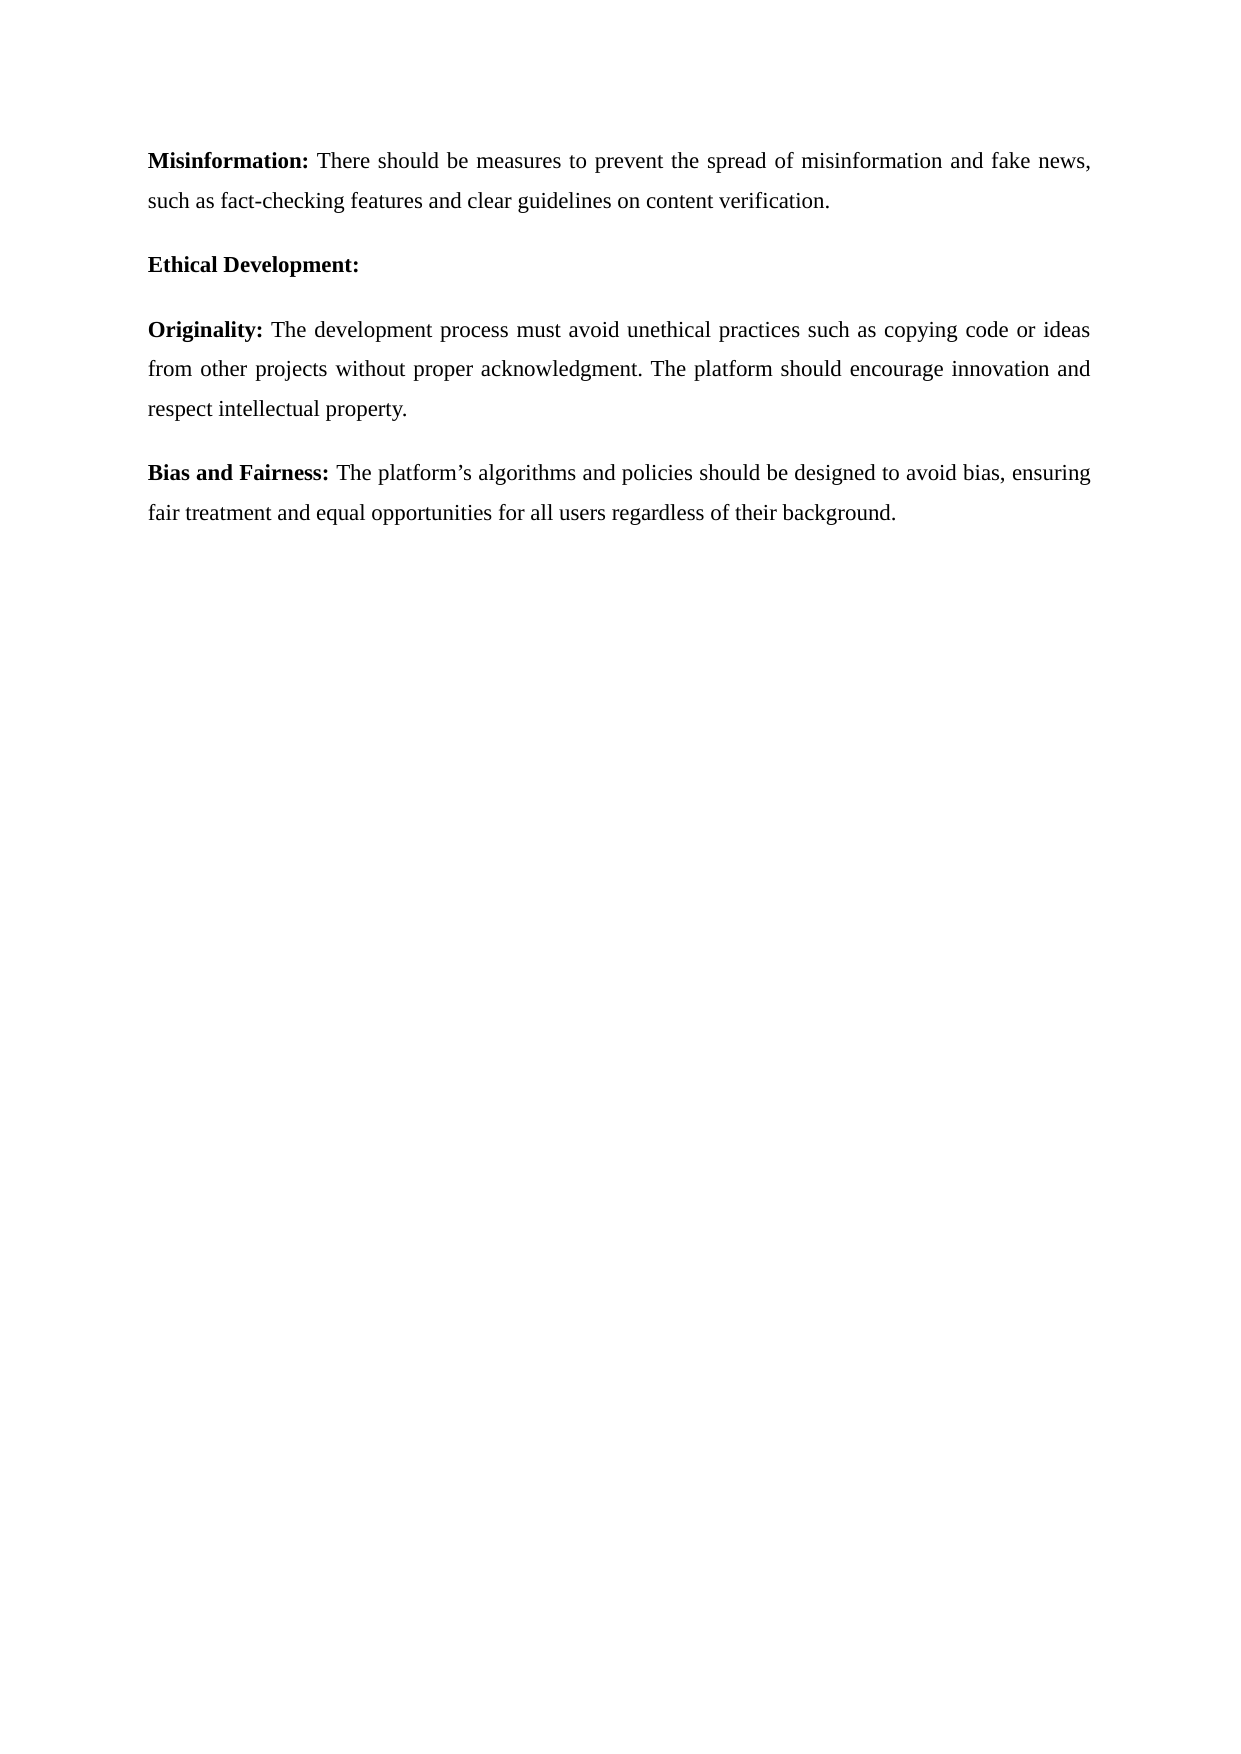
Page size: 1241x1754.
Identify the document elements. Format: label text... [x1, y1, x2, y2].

subtitle Ethical Development: [148, 252, 1093, 278]
subtitle Misinformation: There should be measures to prevent the spread of misinformation and fake news, such as fact-checking features and clear guidelines on content verification. [148, 148, 1093, 213]
subtitle Bias and Fairness: The platform’s algorithms and policies should be designed to avoid bias, ensuring fair treatment and equal opportunities for all users regardless of their background.4. DESIGN [148, 459, 1093, 525]
subtitle Originality: The development process must avoid unethical practices such as copying code or ideas from other projects without proper acknowledgment. The platform should encourage innovation and respect intellectual property. [148, 316, 1093, 421]
